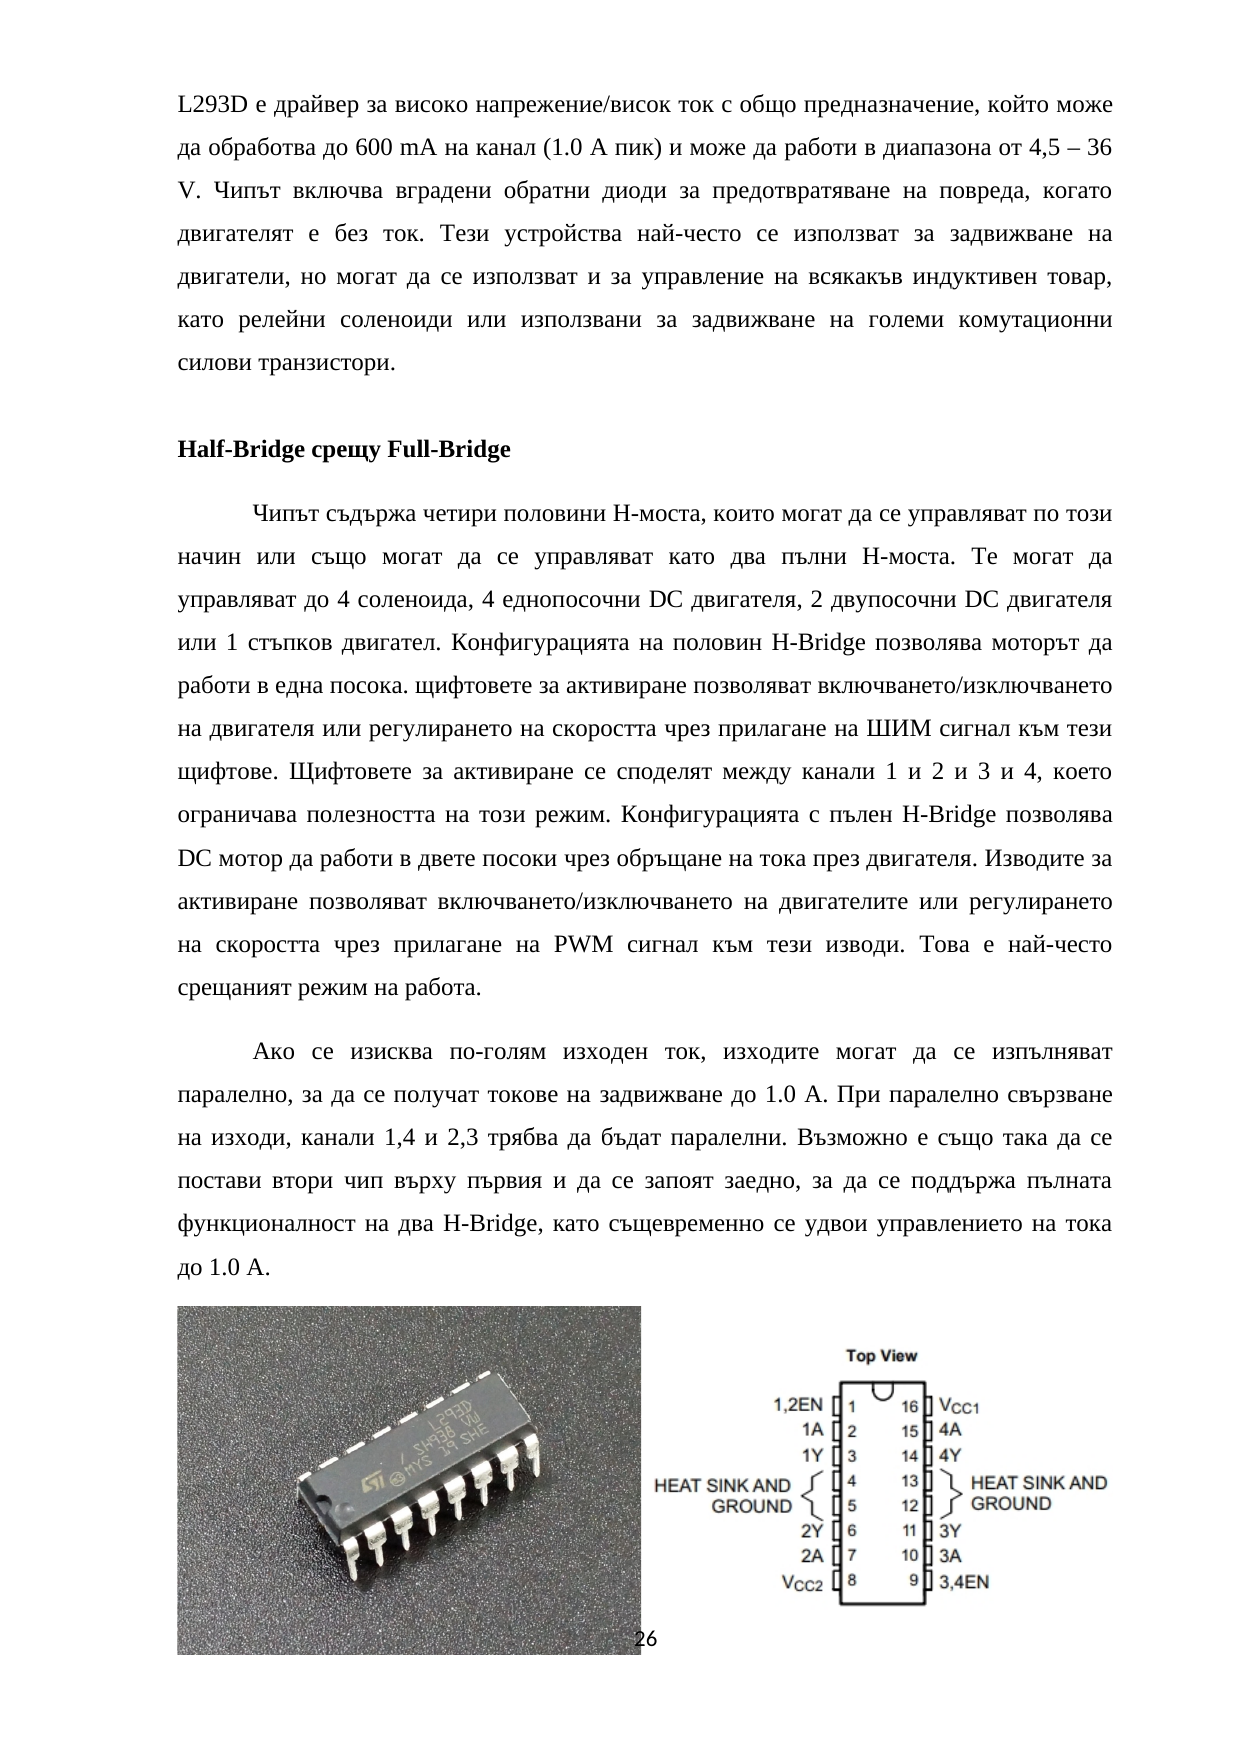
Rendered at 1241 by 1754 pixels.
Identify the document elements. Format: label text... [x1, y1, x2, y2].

text Half-Bridge срещу Full-Bridge [177, 434, 1114, 462]
picture [177, 1306, 1114, 1655]
text L293D е драйвер за високо напрежение/висок ток с общо предназначение, който може да обработва до 600 mA на канал (1.0 A пик) и може да работи в диапазона от 4,5 – 36 V. Чипът включва вградени обратни диоди за предотвратяване на повреда, когато двигателят е без ток. Тези устройства най-често се използват за задвижване на двигатели, но могат да се използват и за управление на всякакъв индуктивен товар, като релейни соленоиди или използвани за задвижване на големи комутационни силови транзистори. [177, 89, 1114, 376]
text Ако се изисква по-голям изходен ток, изходите могат да се изпълняват паралелно, за да се получат токове на задвижване до 1.0 A. При паралелно свързване на изходи, канали 1,4 и 2,3 трябва да бъдат паралелни. Възможно е също така да се постави втори чип върху първия и да се запоят заедно, за да се поддържа пълната функционалност на два H-Bridge, като същевременно се удвои управлението на тока до 1.0 A. [177, 1036, 1114, 1280]
text Чипът съдържа четири половини H-моста, които могат да се управляват по този начин или също могат да се управляват като два пълни H-моста. Те могат да управляват до 4 соленоида, 4 еднопосочни DC двигателя, 2 двупосочни DC двигателя или 1 стъпков двигател. Конфигурацията на половин H-Bridge позволява моторът да работи в една посока. щифтовете за активиране позволяват включването/изключването на двигателя или регулирането на скоростта чрез прилагане на ШИМ сигнал към тези щифтове. Щифтовете за активиране се споделят между канали 1 и 2 и 3 и 4, което ограничава полезността на този режим. Конфигурацията с пълен H-Bridge позволява DC мотор да работи в двете посоки чрез обръщане на тока през двигателя. Изводите за активиране позволяват включването/изключването на двигателите или регулирането на скоростта чрез прилагане на PWM сигнал към тези изводи. Това е най-често срещаният режим на работа. [177, 498, 1114, 1001]
